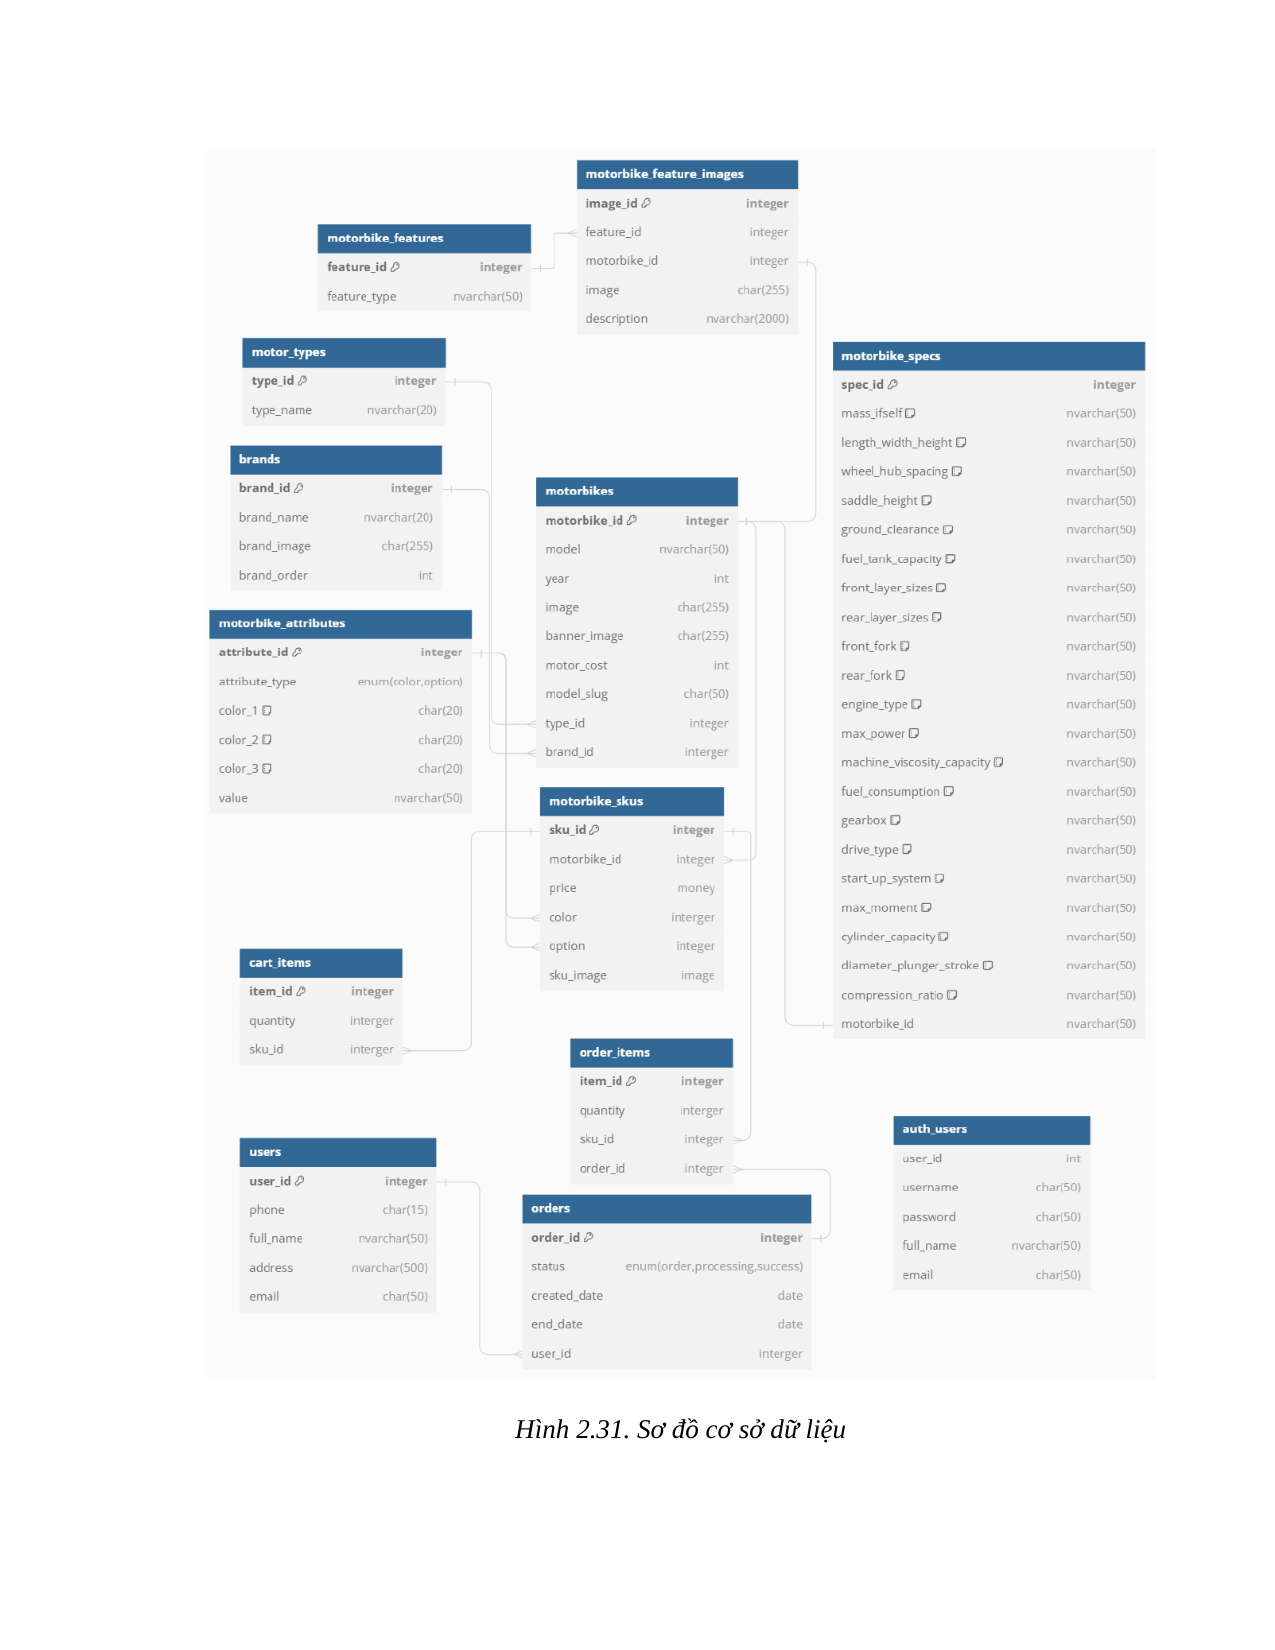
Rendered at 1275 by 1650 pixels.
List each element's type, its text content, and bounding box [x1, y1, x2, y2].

text Hình .. Sơ đồ cơ sở dữ liệu [207, 1413, 1157, 1444]
picture [206, 147, 1157, 1380]
